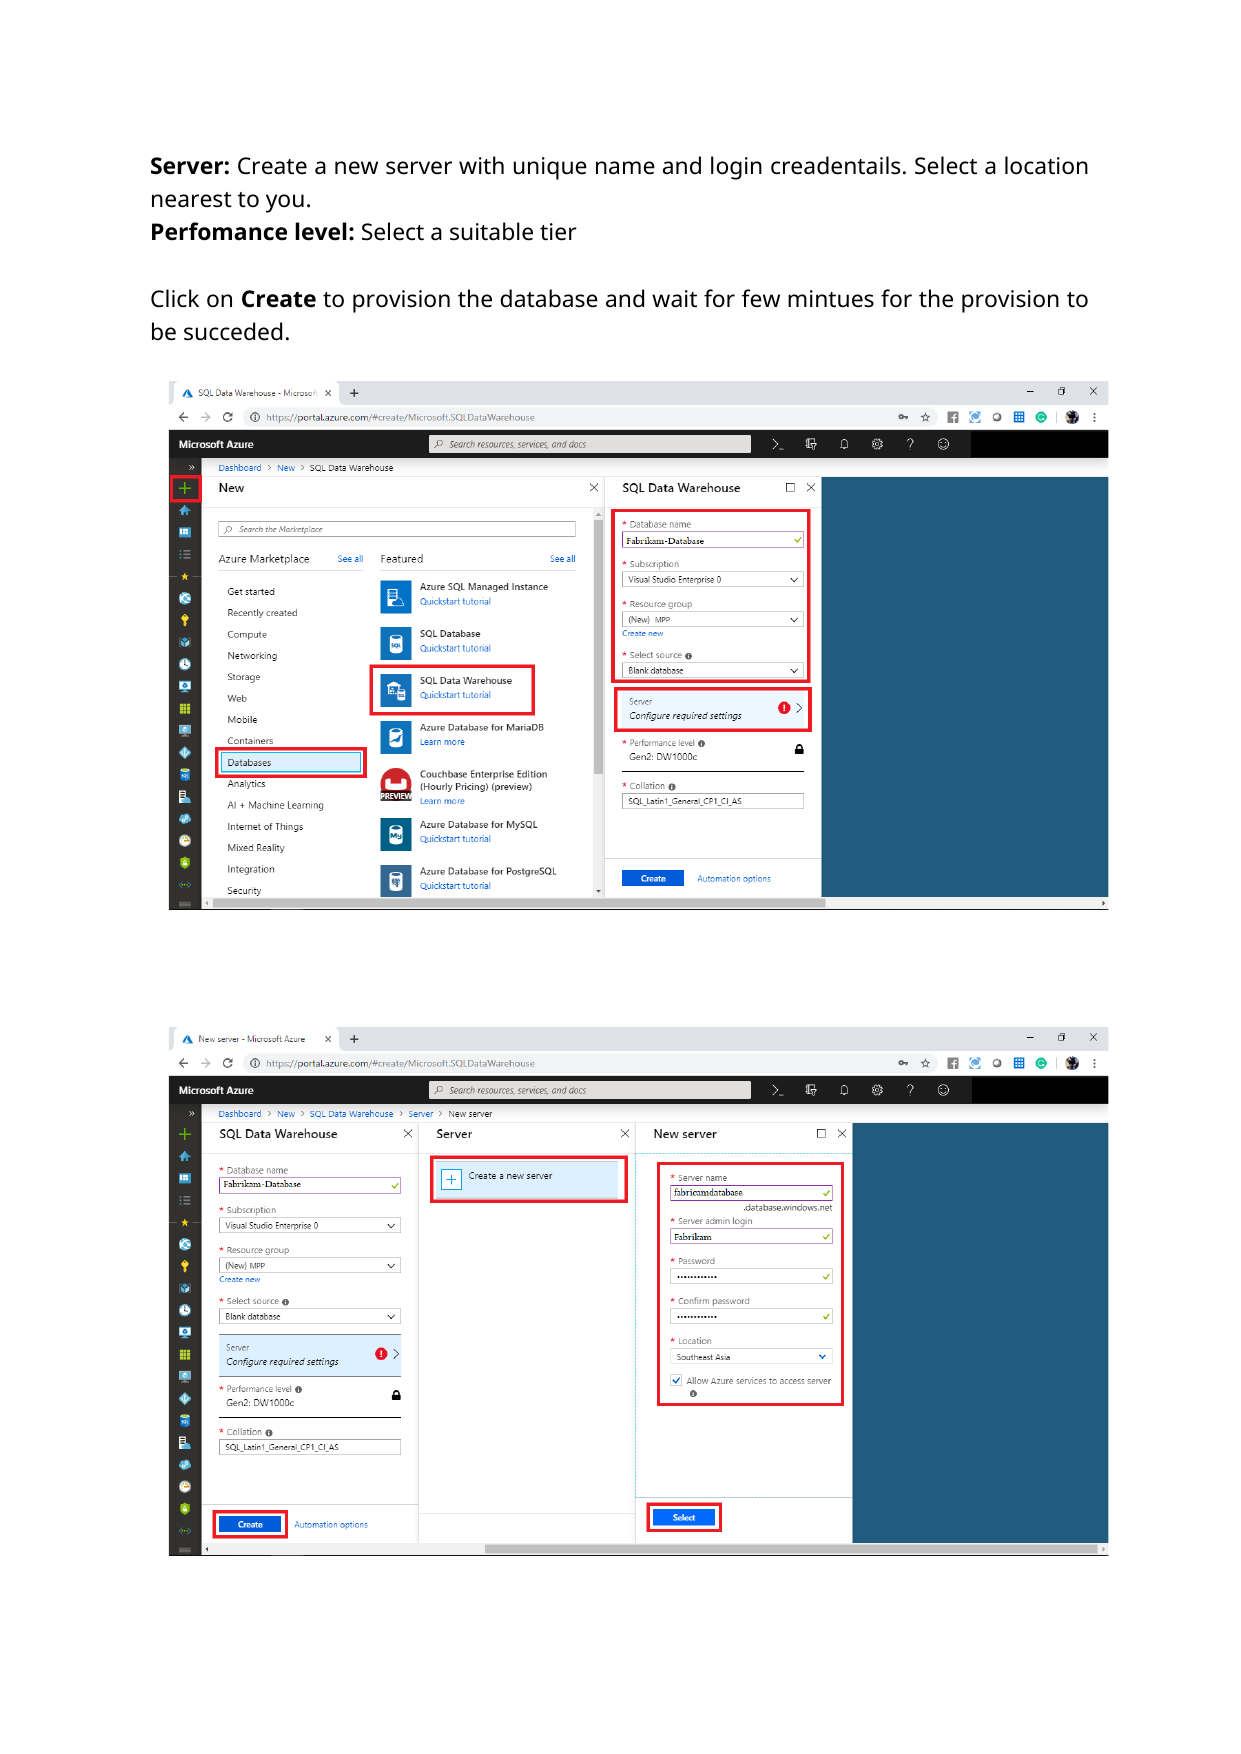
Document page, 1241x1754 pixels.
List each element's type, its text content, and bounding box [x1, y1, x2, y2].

text Perfomance level: Select a suitable tier [150, 216, 1090, 247]
text Server: Create a new server with unique name and login creadentails. Select a location nearest to you. [150, 150, 1090, 214]
text Click on Create to provision the database and wait for few mintues for the provision to be succeded. [150, 282, 1090, 347]
